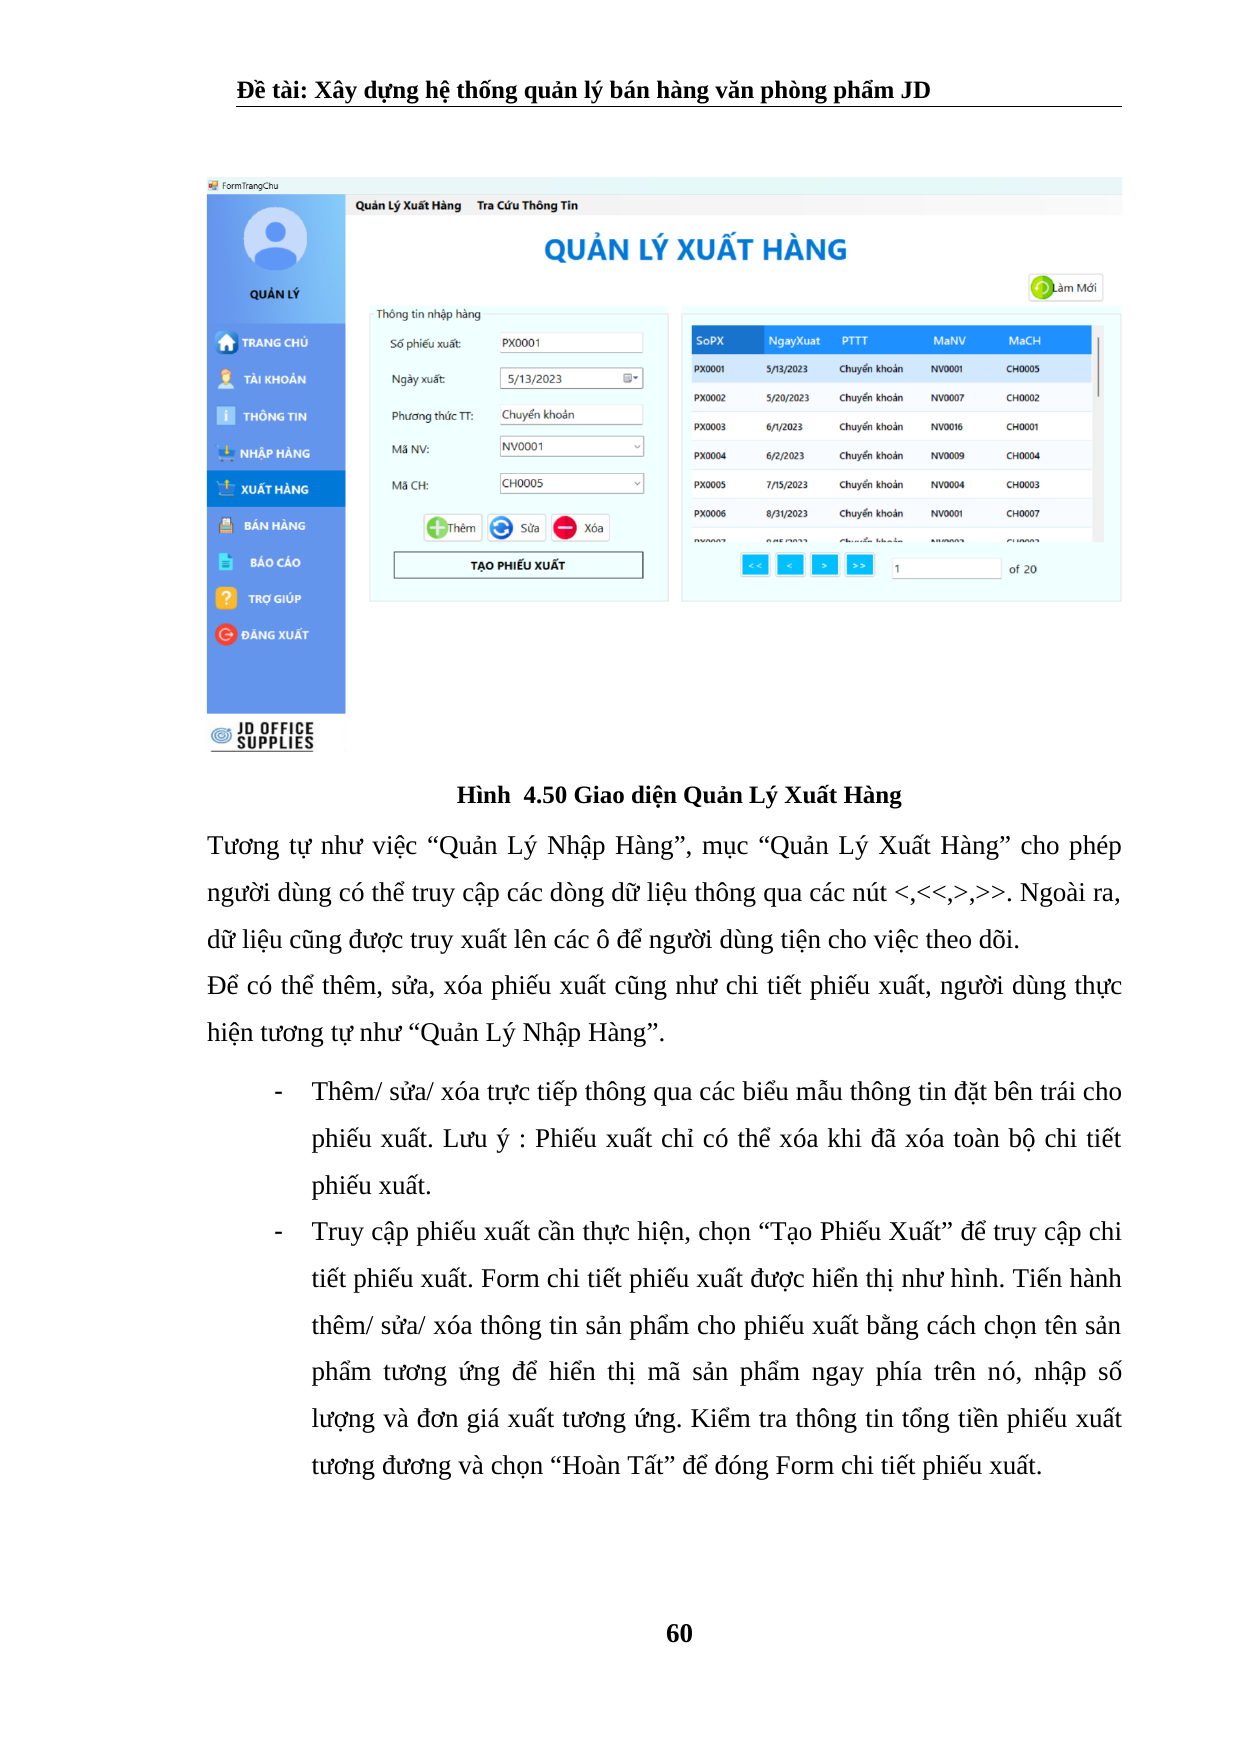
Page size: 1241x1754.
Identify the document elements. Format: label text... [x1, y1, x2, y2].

text Tương tự như việc “Quản Lý Nhập Hàng”, mục “Quản Lý Xuất Hàng” cho phép người dùng có thể truy cập các dòng dữ liệu thông qua các nút <,<<,>,>>. Ngoài ra, dữ liệu cũng được truy xuất lên các ô để người dùng tiện cho việc theo dõi. [207, 829, 1122, 954]
list Truy cập phiếu xuất cần thực hiện, chọn “Tạo Phiếu Xuất” để truy cập chi tiết phiếu xuất. Form chi tiết phiếu xuất được hiển thị như hình. Tiến hành thêm/ sửa/ xóa thông tin sản phẩm cho phiếu xuất bằng cách chọn tên sản phẩm tương ứng để hiển thị mã sản phẩm ngay phía trên nó, nhập số lượng và đơn giá xuất tương ứng. Kiểm tra thông tin tổng tiền phiếu xuất tương đương và chọn “Hoàn Tất” để đóng Form chi tiết phiếu xuất. [274, 1215, 1122, 1480]
picture [206, 177, 1123, 752]
text Để có thể thêm, sửa, xóa phiếu xuất cũng như chi tiết phiếu xuất, người dùng thực hiện tương tự như “Quản Lý Nhập Hàng”. [207, 969, 1122, 1047]
list Thêm/ sửa/ xóa trực tiếp thông qua các biểu mẫu thông tin đặt bên trái cho phiếu xuất. Lưu ý : Phiếu xuất chỉ có thể xóa khi đã xóa toàn bộ chi tiết phiếu xuất. [274, 1075, 1122, 1200]
